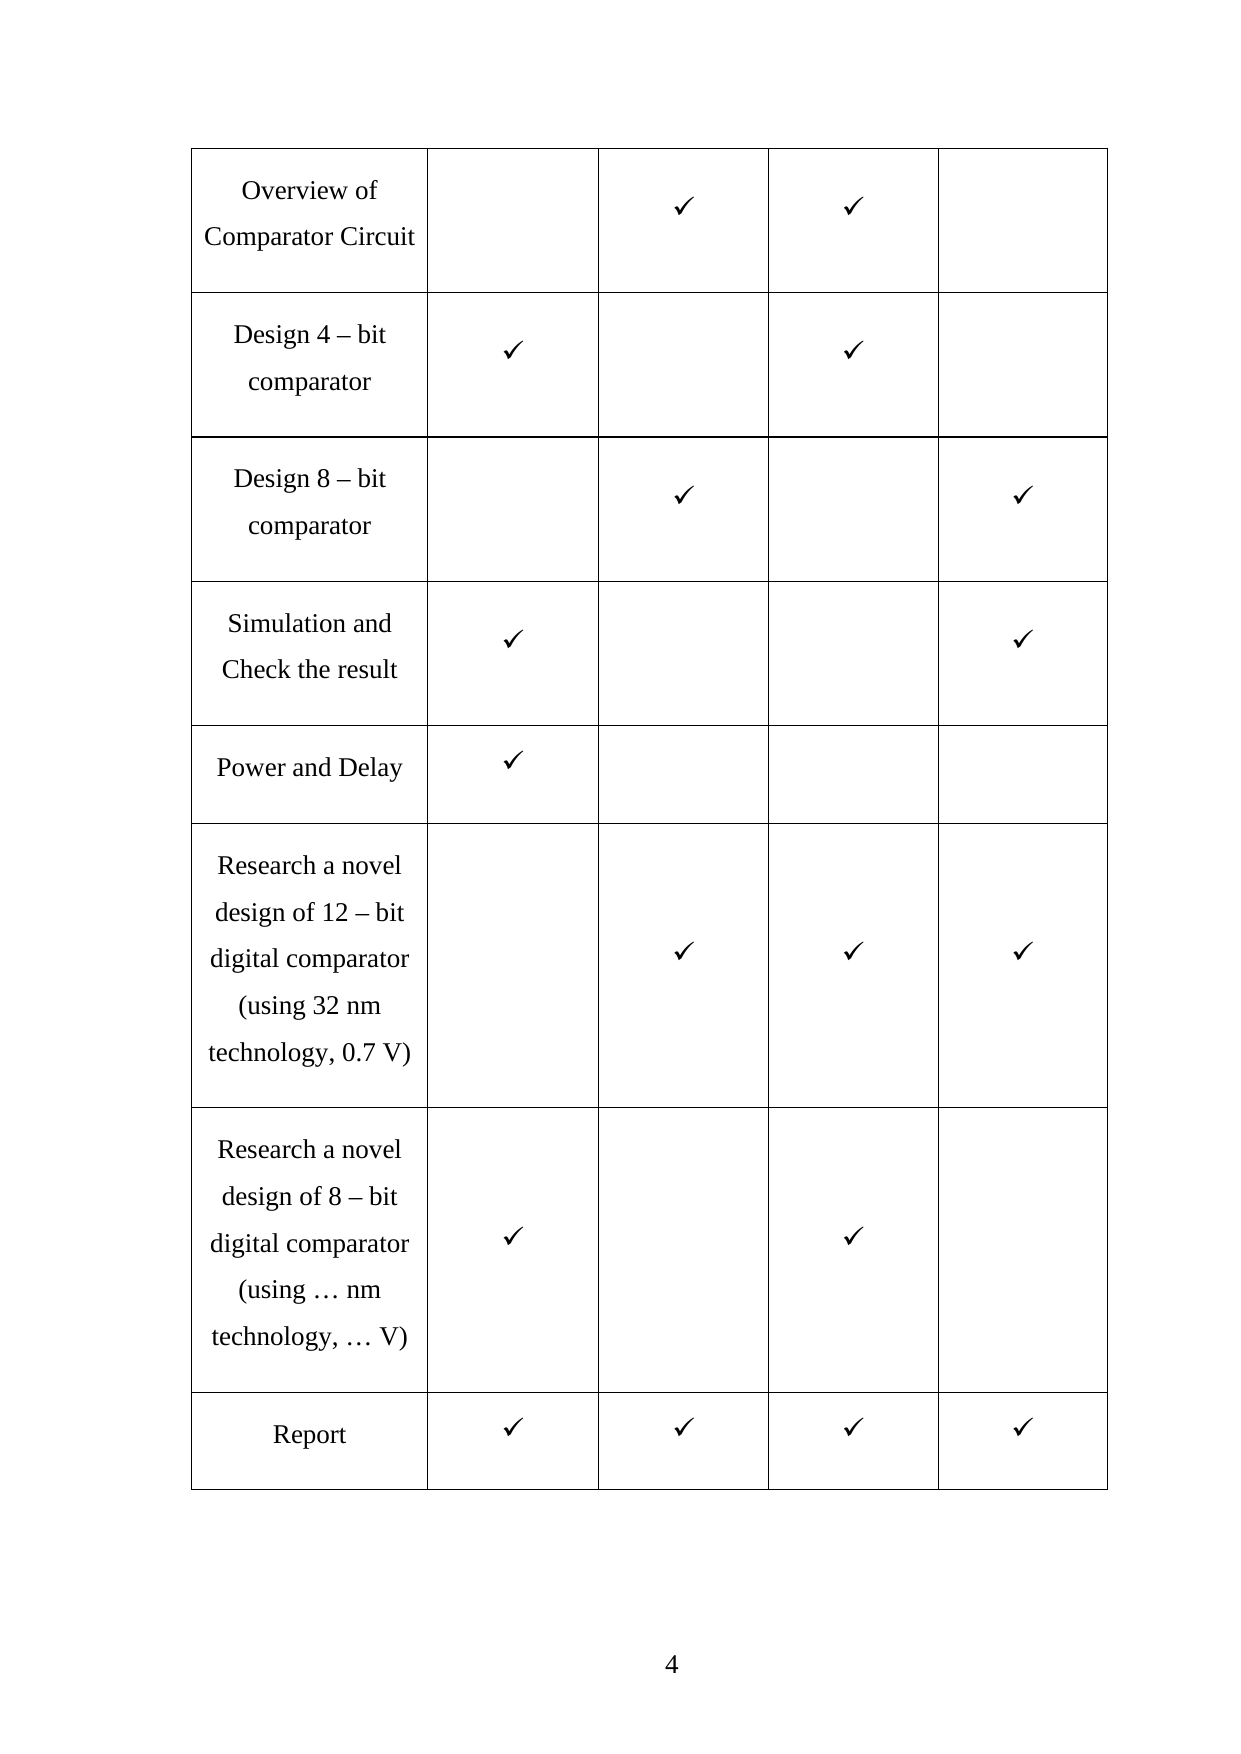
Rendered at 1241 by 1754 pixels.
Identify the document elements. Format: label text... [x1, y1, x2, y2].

table_cell Power and Delay [192, 726, 427, 823]
table_cell [769, 1108, 938, 1392]
table_cell Design 8 – bit comparator [192, 438, 427, 581]
table_cell [428, 438, 598, 581]
table_cell Overview of Comparator Circuit [192, 149, 427, 292]
table_cell [428, 1393, 598, 1489]
table_cell [769, 438, 938, 581]
table_cell [769, 293, 938, 436]
table_cell [769, 582, 938, 725]
table_cell [939, 149, 1107, 292]
table_cell [428, 582, 598, 725]
table_cell [428, 824, 598, 1107]
table_cell [428, 726, 598, 823]
table_cell [599, 438, 768, 581]
table_cell Research a novel design of 12 – bit digital comparator (using 32 nm technology, 0.7 V) [192, 824, 427, 1107]
table_cell [599, 293, 768, 436]
table_cell Simulation and Check the result [192, 582, 427, 725]
table_cell Research a novel design of 8 – bit digital comparator (using … nm technology, … V) [192, 1108, 427, 1392]
table_cell [428, 149, 598, 292]
table_cell [599, 149, 768, 292]
table_cell [939, 582, 1107, 725]
table_cell [939, 726, 1107, 823]
table_cell [428, 293, 598, 436]
table_cell [769, 1393, 938, 1489]
table_cell [939, 824, 1107, 1107]
table_cell Report [192, 1393, 427, 1489]
table_cell [769, 726, 938, 823]
table_cell [599, 824, 768, 1107]
table_cell [428, 1108, 598, 1392]
table_cell Design 4 – bit comparator [192, 293, 427, 436]
table_cell [939, 293, 1107, 436]
table_cell [769, 824, 938, 1107]
table_cell [939, 1108, 1107, 1392]
table_cell [599, 582, 768, 725]
table_cell [939, 1393, 1107, 1489]
table_cell [769, 149, 938, 292]
table_cell [939, 438, 1107, 581]
table_cell [599, 1393, 768, 1489]
table_cell [599, 1108, 768, 1392]
table_cell [599, 726, 768, 823]
